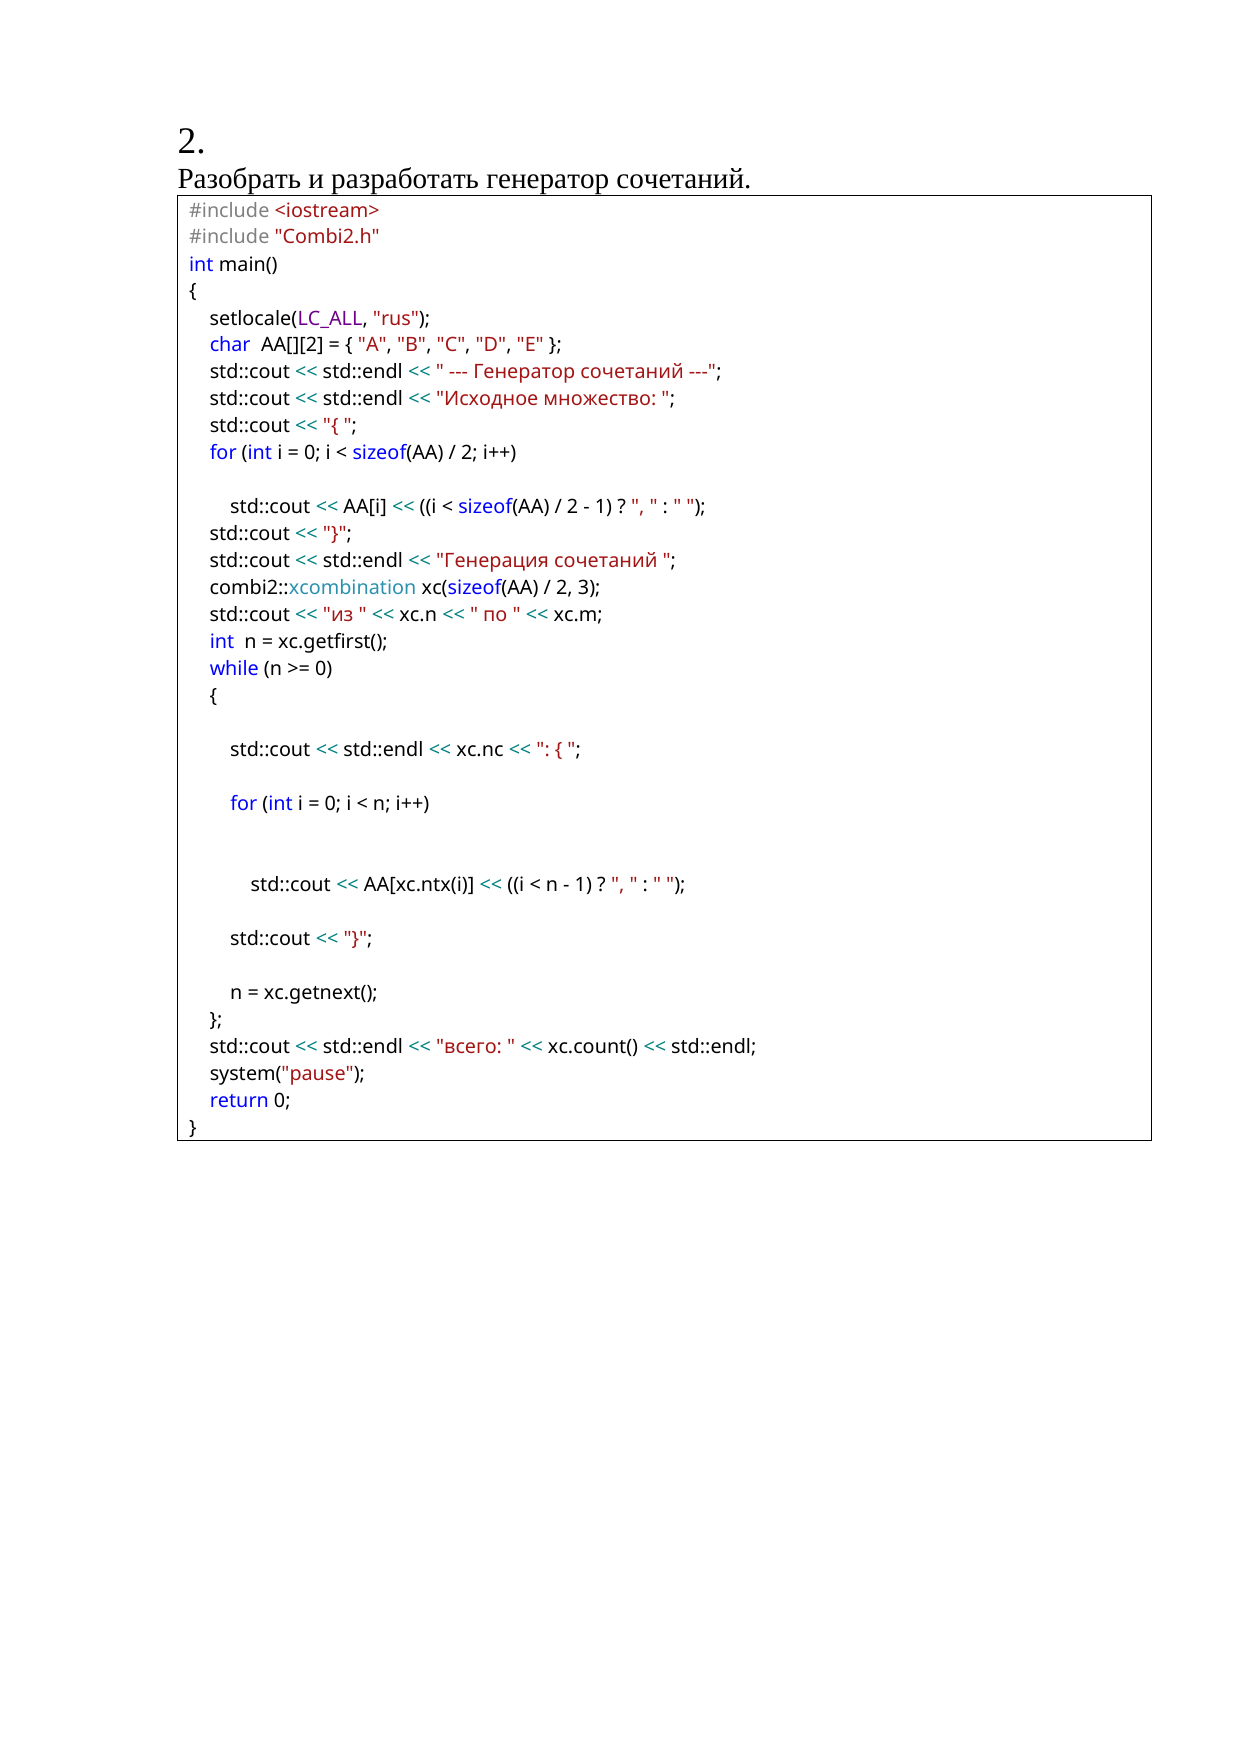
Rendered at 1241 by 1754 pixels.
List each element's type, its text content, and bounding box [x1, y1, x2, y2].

text 2. [177, 118, 1152, 161]
table_header #include <iostream> #include "Combi2.h" int main() { setlocale(LC_ALL, "rus"); char AA[][2] = { "A", "B", "C", "D", "E" }; std::cout << std::endl << " --- Генератор сочетаний ---"; std::cout << std::endl << "Исходное множество: "; std::cout << "{ "; for (int i = 0; i < sizeof(AA) / 2; i++) std::cout << AA[i] << ((i < sizeof(AA) / 2 - 1) ? ", " : " "); std::cout << "}"; std::cout << std::endl << "Генерация сочетаний "; combi2::xcombination xc(sizeof(AA) / 2, 3); std::cout << "из " << xc.n << " по " << xc.m; int n = xc.getfirst(); while (n >= 0) { std::cout << std::endl << xc.nc << ": { "; for (int i = 0; i < n; i++) std::cout << AA[xc.ntx(i)] << ((i < n - 1) ? ", " : " "); std::cout << "}"; n = xc.getnext(); }; std::cout << std::endl << "всего: " << xc.count() << std::endl; system("pause"); return 0; } [178, 196, 1151, 1140]
text Разобрать и разработать генератор сочетаний. [177, 161, 1152, 195]
